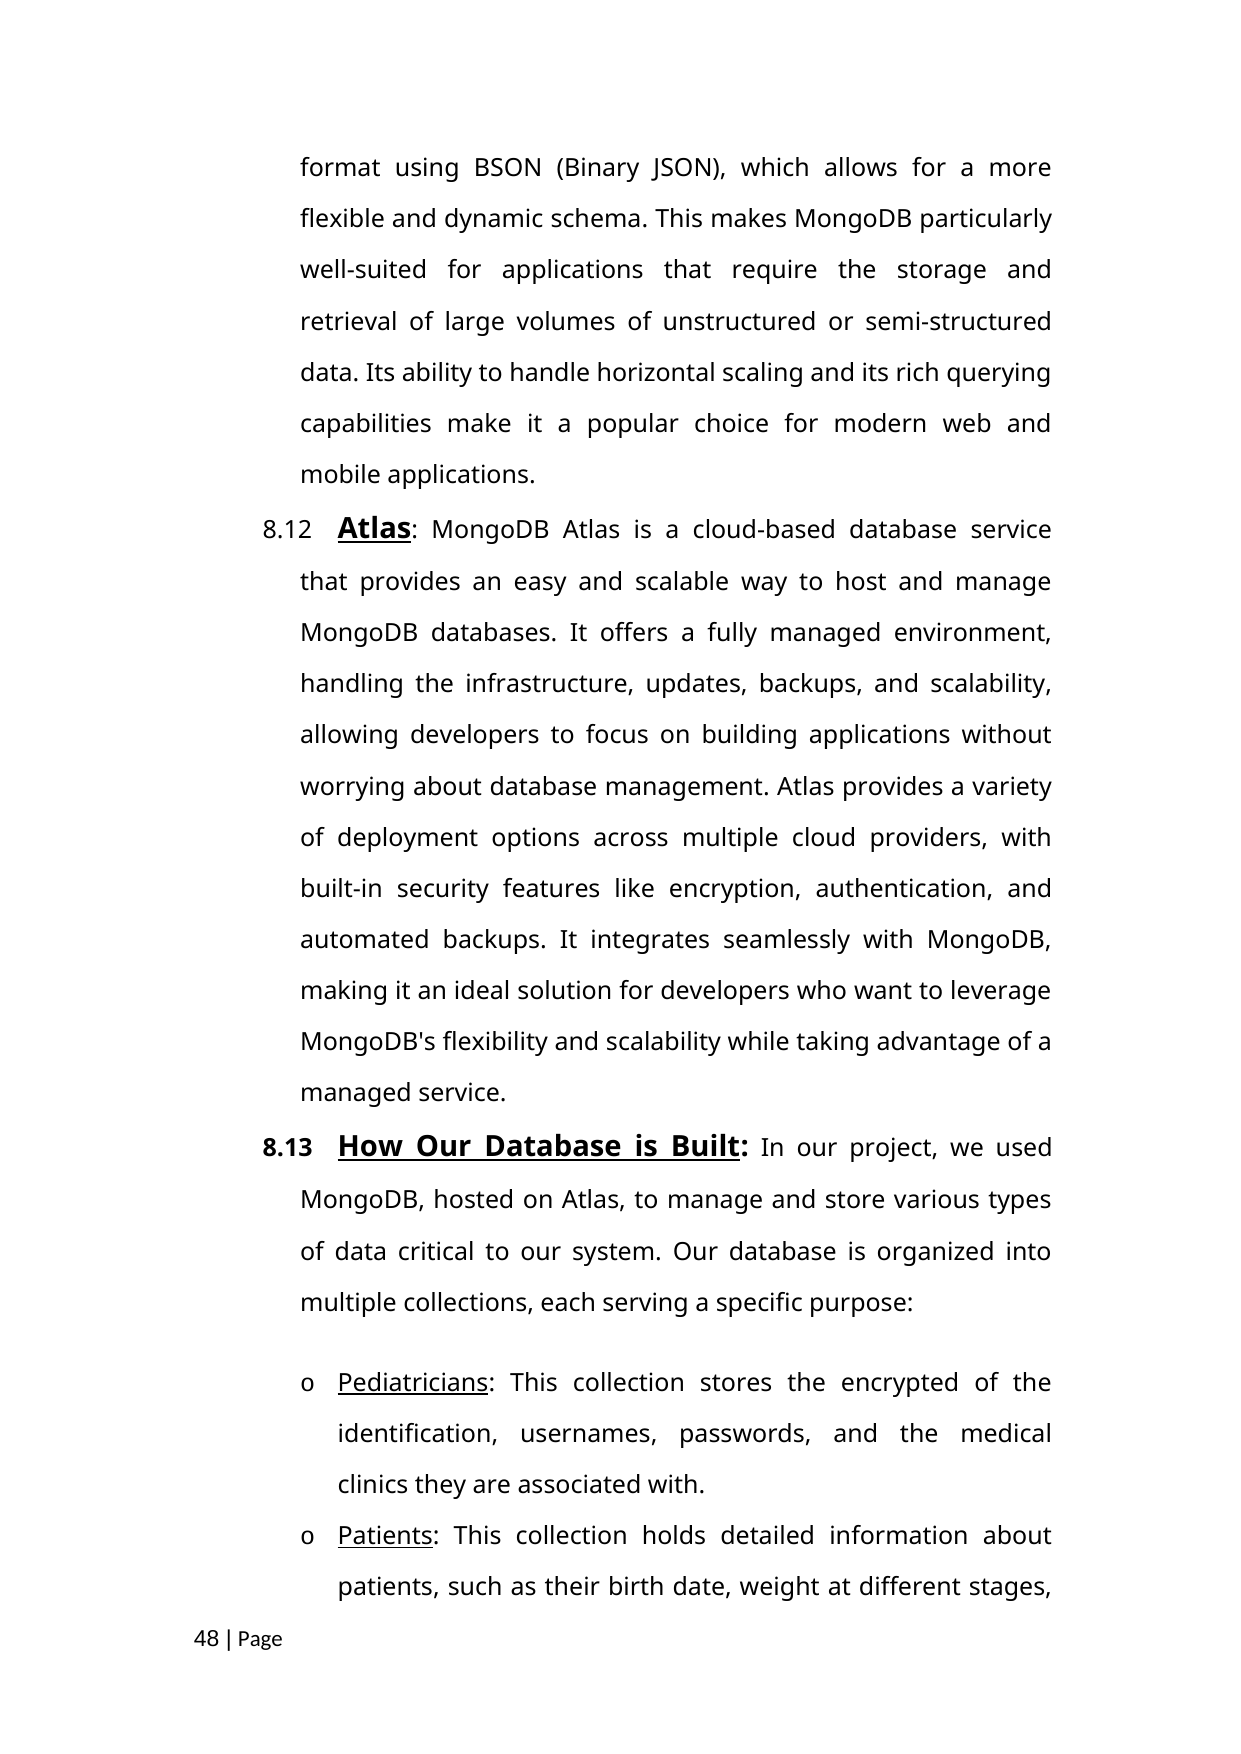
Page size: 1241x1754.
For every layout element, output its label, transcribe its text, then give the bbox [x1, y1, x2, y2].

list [262, 150, 1053, 490]
list Pediatricians: This collection stores the encrypted of the identification, usernames, passwords, and the medical clinics they are associated with. [300, 1423, 1053, 1559]
list How Our Database is Built: In our project, we used MongoDB, hosted on Atlas, to manage and store various types of data critical to our system. Our database is organized into multiple collections, each serving a specific purpose: [262, 1184, 1053, 1377]
list Atlas: MongoDB Atlas is a cloud-based database service that provides an easy and scalable way to host and manage MongoDB databases. It offers a fully managed environment, handling the infrastructure, updates, backups, and scalability, allowing developers to focus on building applications without worrying about database management. Atlas provides a variety of deployment options across multiple cloud providers, with built-in security features like encryption, authentication, and automated backups. It integrates seamlessly with MongoDB, making it an ideal solution for developers who want to leverage MongoDB's flexibility and scalability while taking advantage of a managed service. [262, 536, 1053, 1138]
